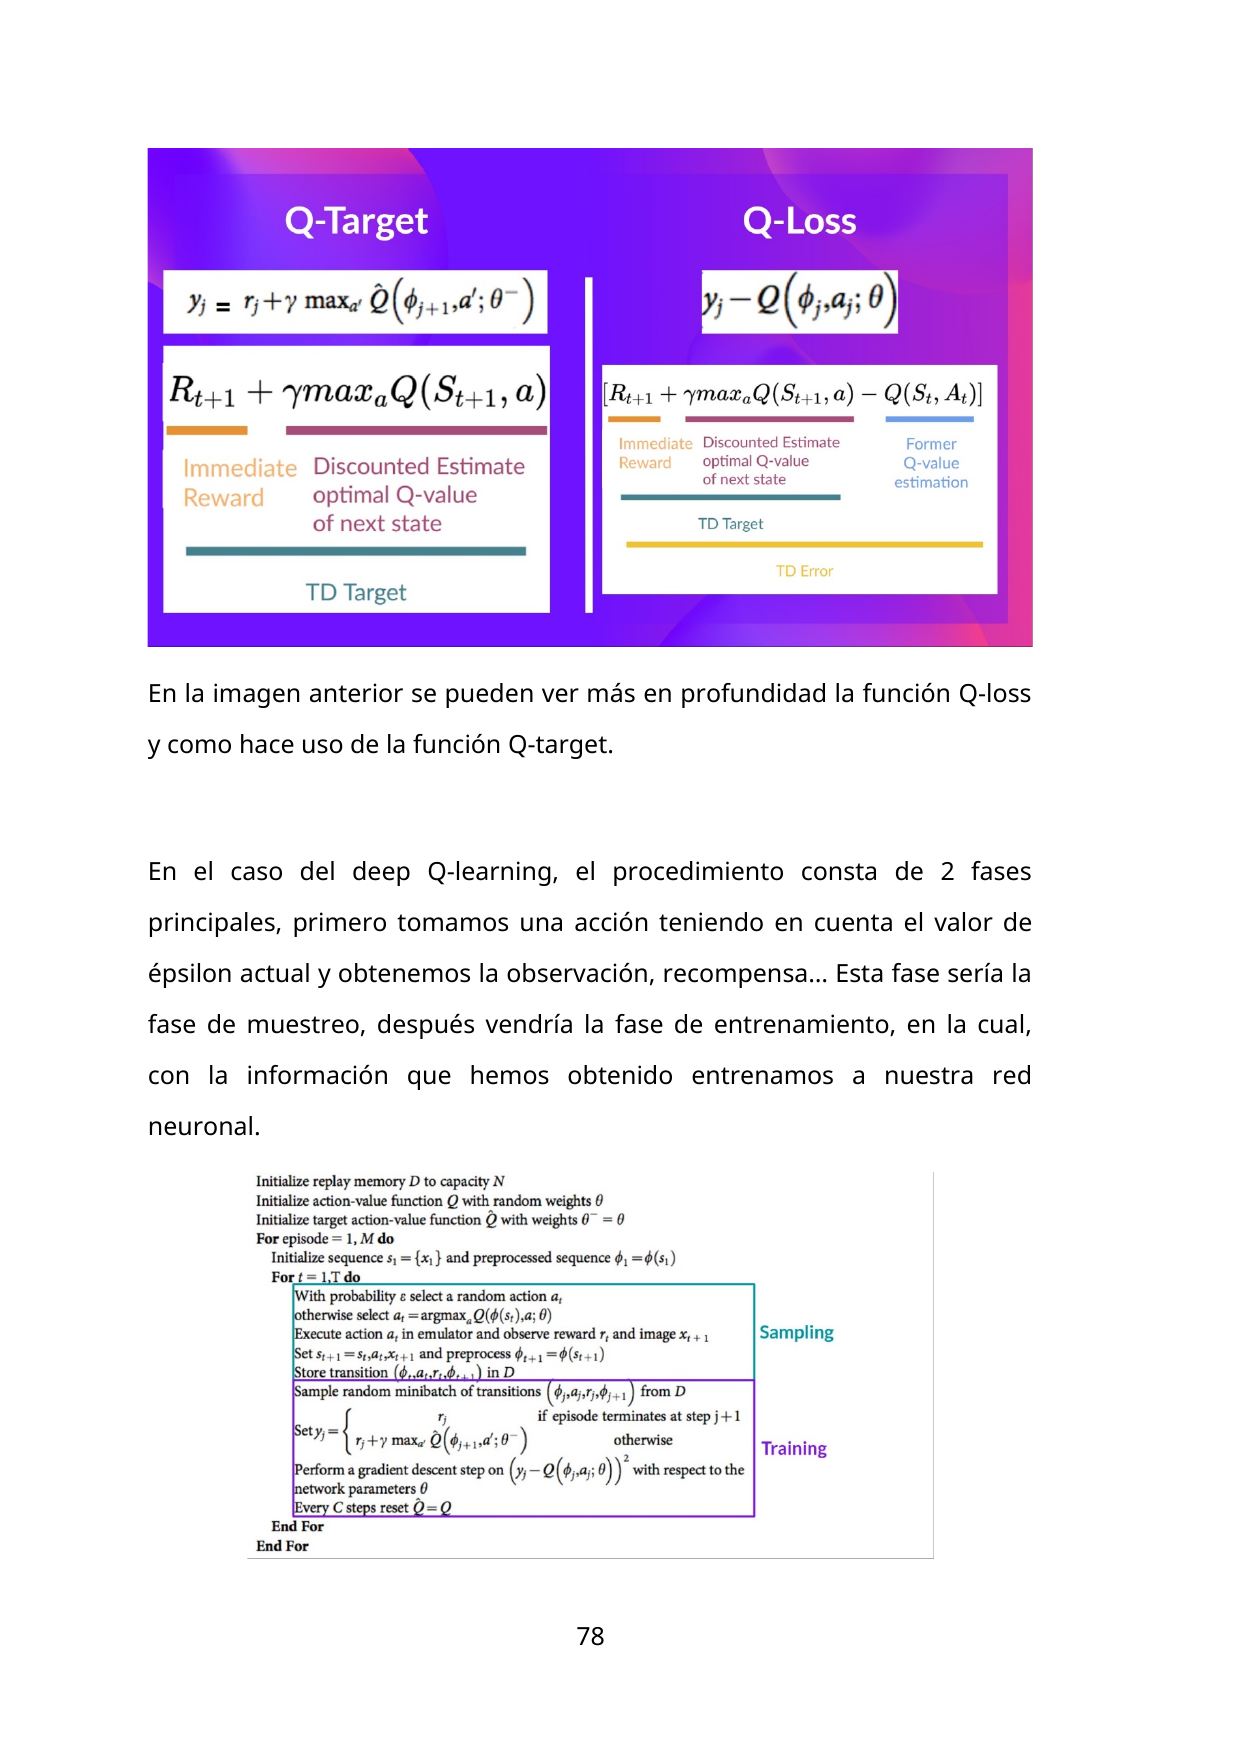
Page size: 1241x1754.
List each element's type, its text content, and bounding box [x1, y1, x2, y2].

picture [247, 1172, 934, 1559]
text En el caso del deep Q-learning, el procedimiento consta de 2 fases principales, primero tomamos una acción teniendo en cuenta el valor de épsilon actual y obtenemos la observación, recompensa… Esta fase sería la fase de muestreo, después vendría la fase de entrenamiento, en la cual, con la información que hemos obtenido entrenamos a nuestra red neuronal. [148, 854, 1033, 1143]
text En la imagen anterior se pueden ver más en profundidad la función Q-loss y como hace uso de la función Q-target. [148, 676, 1033, 761]
picture [147, 148, 1033, 647]
